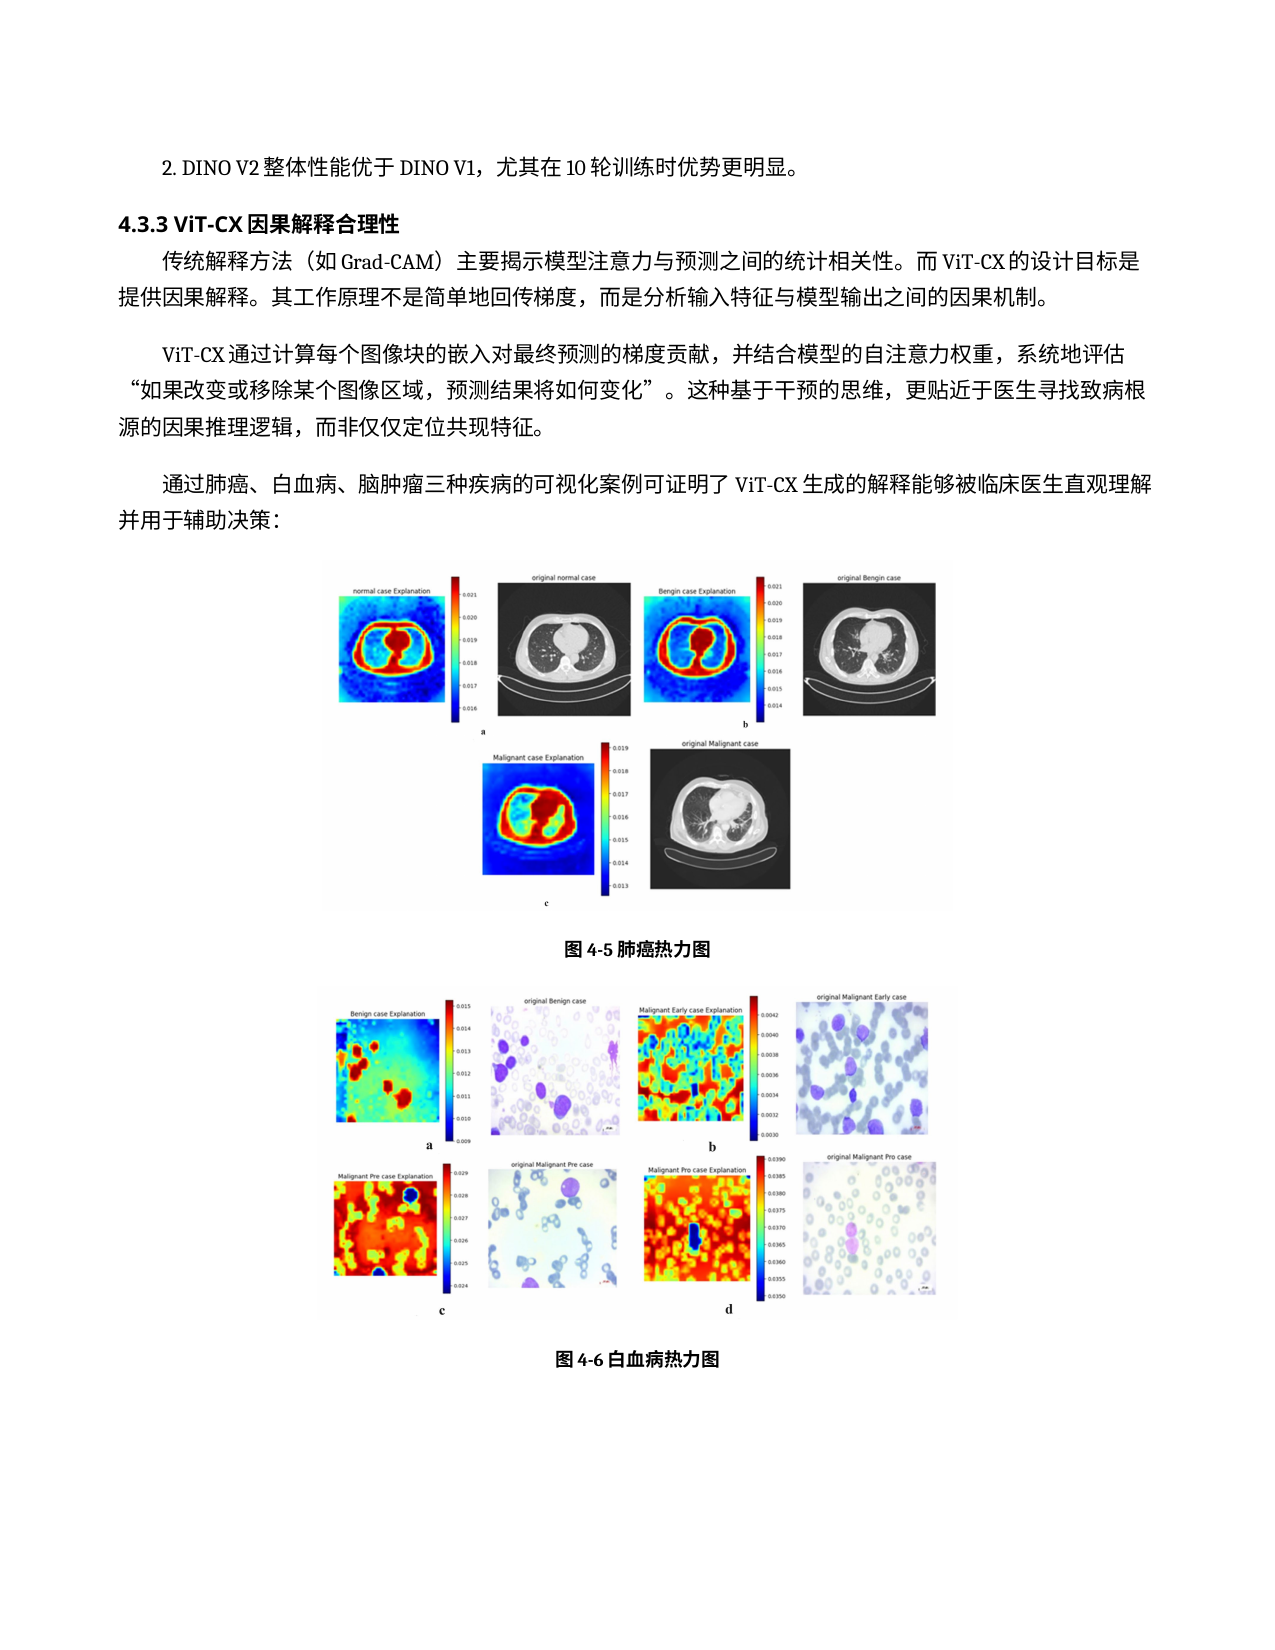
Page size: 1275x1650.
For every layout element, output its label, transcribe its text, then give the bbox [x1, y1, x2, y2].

text 图4-6 白血病热力图 [118, 1344, 1157, 1372]
subtitle 4.3.3 ViT-CX因果解释合理性 [118, 207, 1157, 239]
text 通过肺癌、白血病、脑肿瘤三种疾病的可视化案例可证明了ViT-CX生成的解释能够被临床医生直观理解并用于辅助决策： [118, 467, 1157, 535]
picture [317, 986, 958, 1320]
picture [321, 560, 954, 911]
text 传统解释方法（如Grad-CAM）主要揭示模型注意力与预测之间的统计相关性。而ViT-CX的设计目标是提供因果解释。其工作原理不是简单地回传梯度，而是分析输入特征与模型输出之间的因果机制。 [118, 244, 1157, 312]
text ViT-CX通过计算每个图像块的嵌入对最终预测的梯度贡献，并结合模型的自注意力权重，系统地评估“如果改变或移除某个图像区域，预测结果将如何变化”。这种基于干预的思维，更贴近于医生寻找致病根源的因果推理逻辑，而非仅仅定位共现特征。 [118, 337, 1157, 442]
list DINO V2整体性能优于DINO V1，尤其在10轮训练时优势更明显。 [118, 150, 1157, 182]
text 图4-5 肺癌热力图 [118, 935, 1157, 962]
